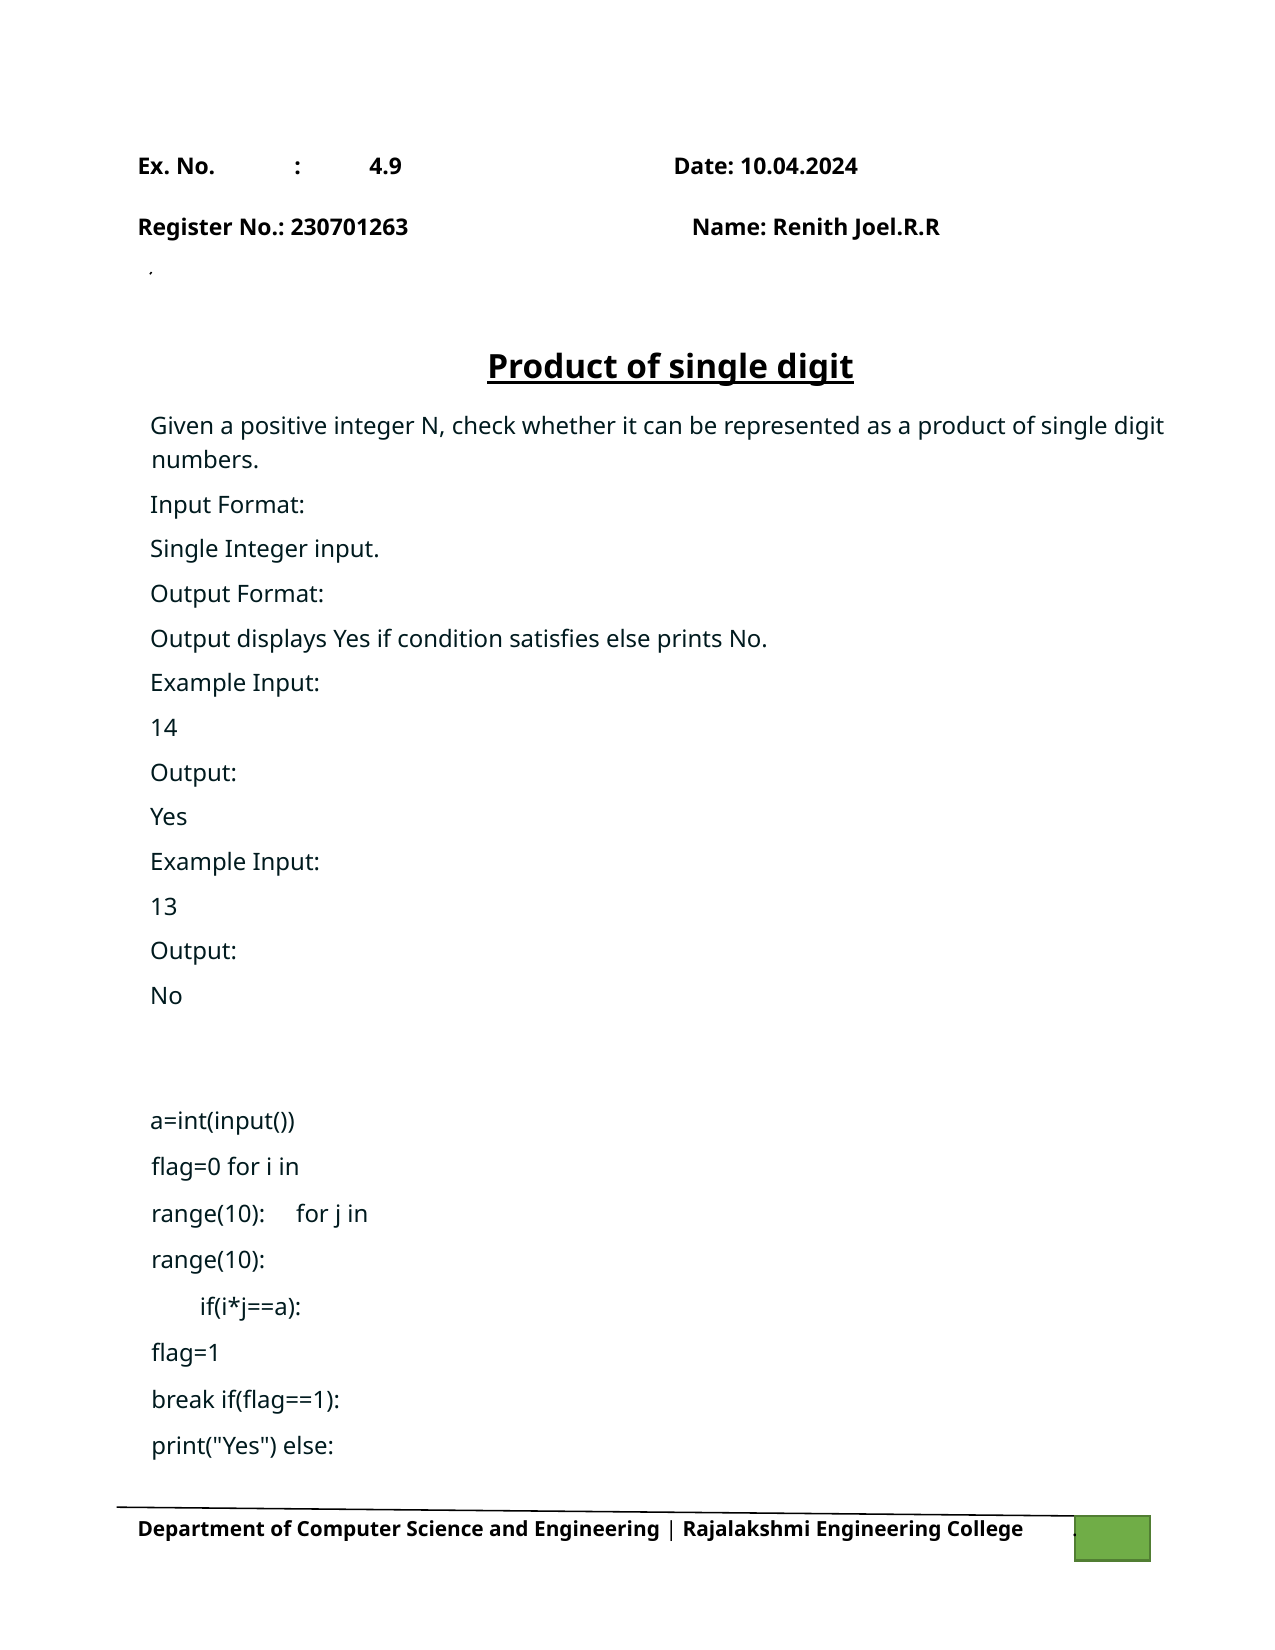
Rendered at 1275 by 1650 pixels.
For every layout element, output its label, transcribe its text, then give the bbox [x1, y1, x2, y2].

text 14 [150, 711, 1175, 743]
text Ex. No. : 4.9 Date: 10.04.2024 [137, 150, 1200, 181]
text Yes [150, 800, 1175, 833]
text Output: [150, 755, 1175, 788]
text Output displays Yes if condition satisfies else prints No. [150, 622, 1175, 654]
text if(i*j==a): flag=1 break if(flag==1): print("Yes") else: [150, 1289, 363, 1462]
text Output Format: [150, 577, 1175, 609]
text Single Integer input. [150, 532, 1175, 565]
text Input Format: [150, 488, 1175, 520]
text No [150, 978, 1175, 1011]
text a=int(input()) flag=0 for i in range(10): for j in range(10): [150, 1104, 369, 1275]
subtitle Product of single digit [158, 343, 1183, 388]
text Example Input: [150, 845, 1175, 877]
text Example Input: [150, 666, 1175, 699]
text Output: [150, 934, 1175, 967]
text Register No.: 230701263 Name: Renith Joel.R.R [137, 211, 1200, 242]
text Given a positive integer N, check whether it can be represented as a product of single digit numbers. [150, 409, 1175, 475]
text 13 [150, 889, 1175, 922]
